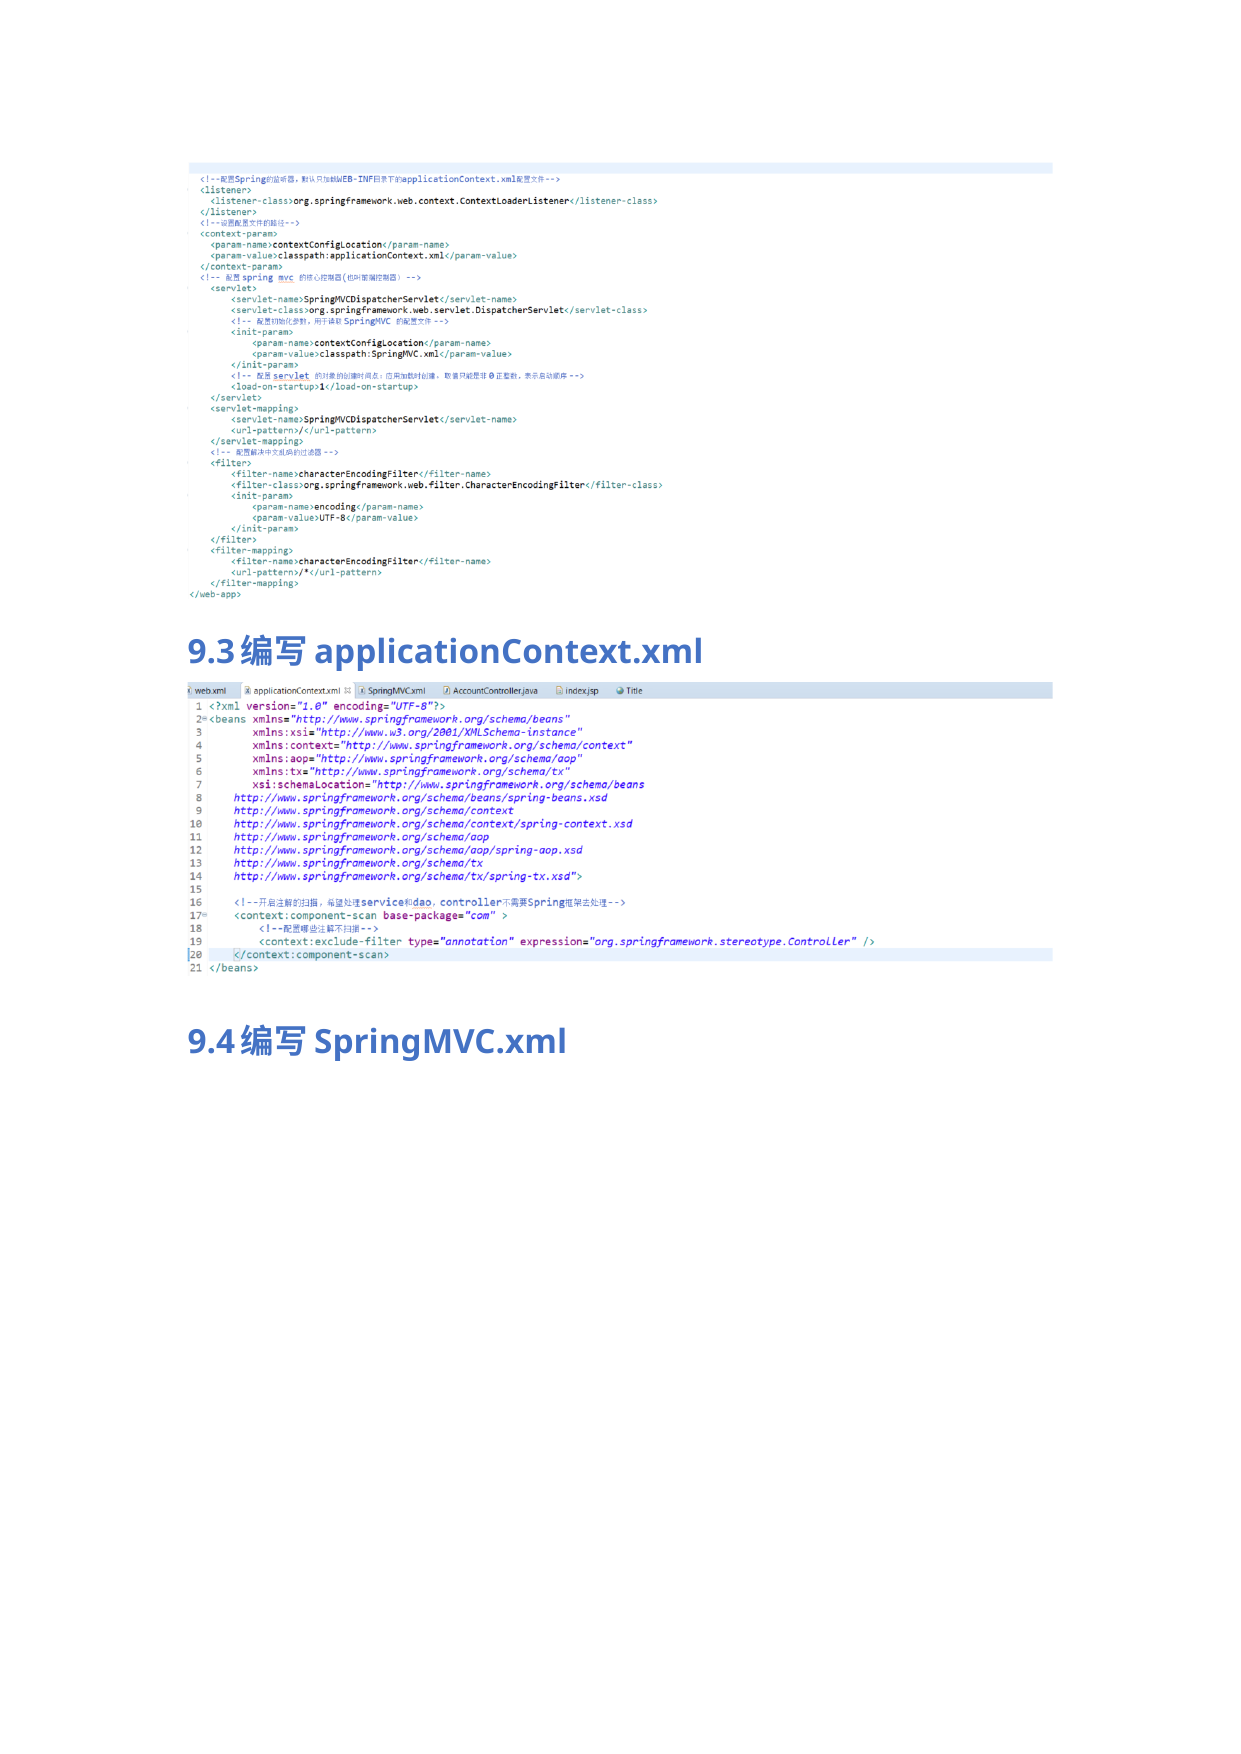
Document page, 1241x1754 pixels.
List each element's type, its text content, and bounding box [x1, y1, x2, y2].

picture [187, 682, 1053, 976]
subtitle 编写applicationContext.xml [187, 617, 1053, 682]
picture [187, 162, 1053, 599]
subtitle 编写SpringMVC.xml [187, 1007, 1053, 1072]
